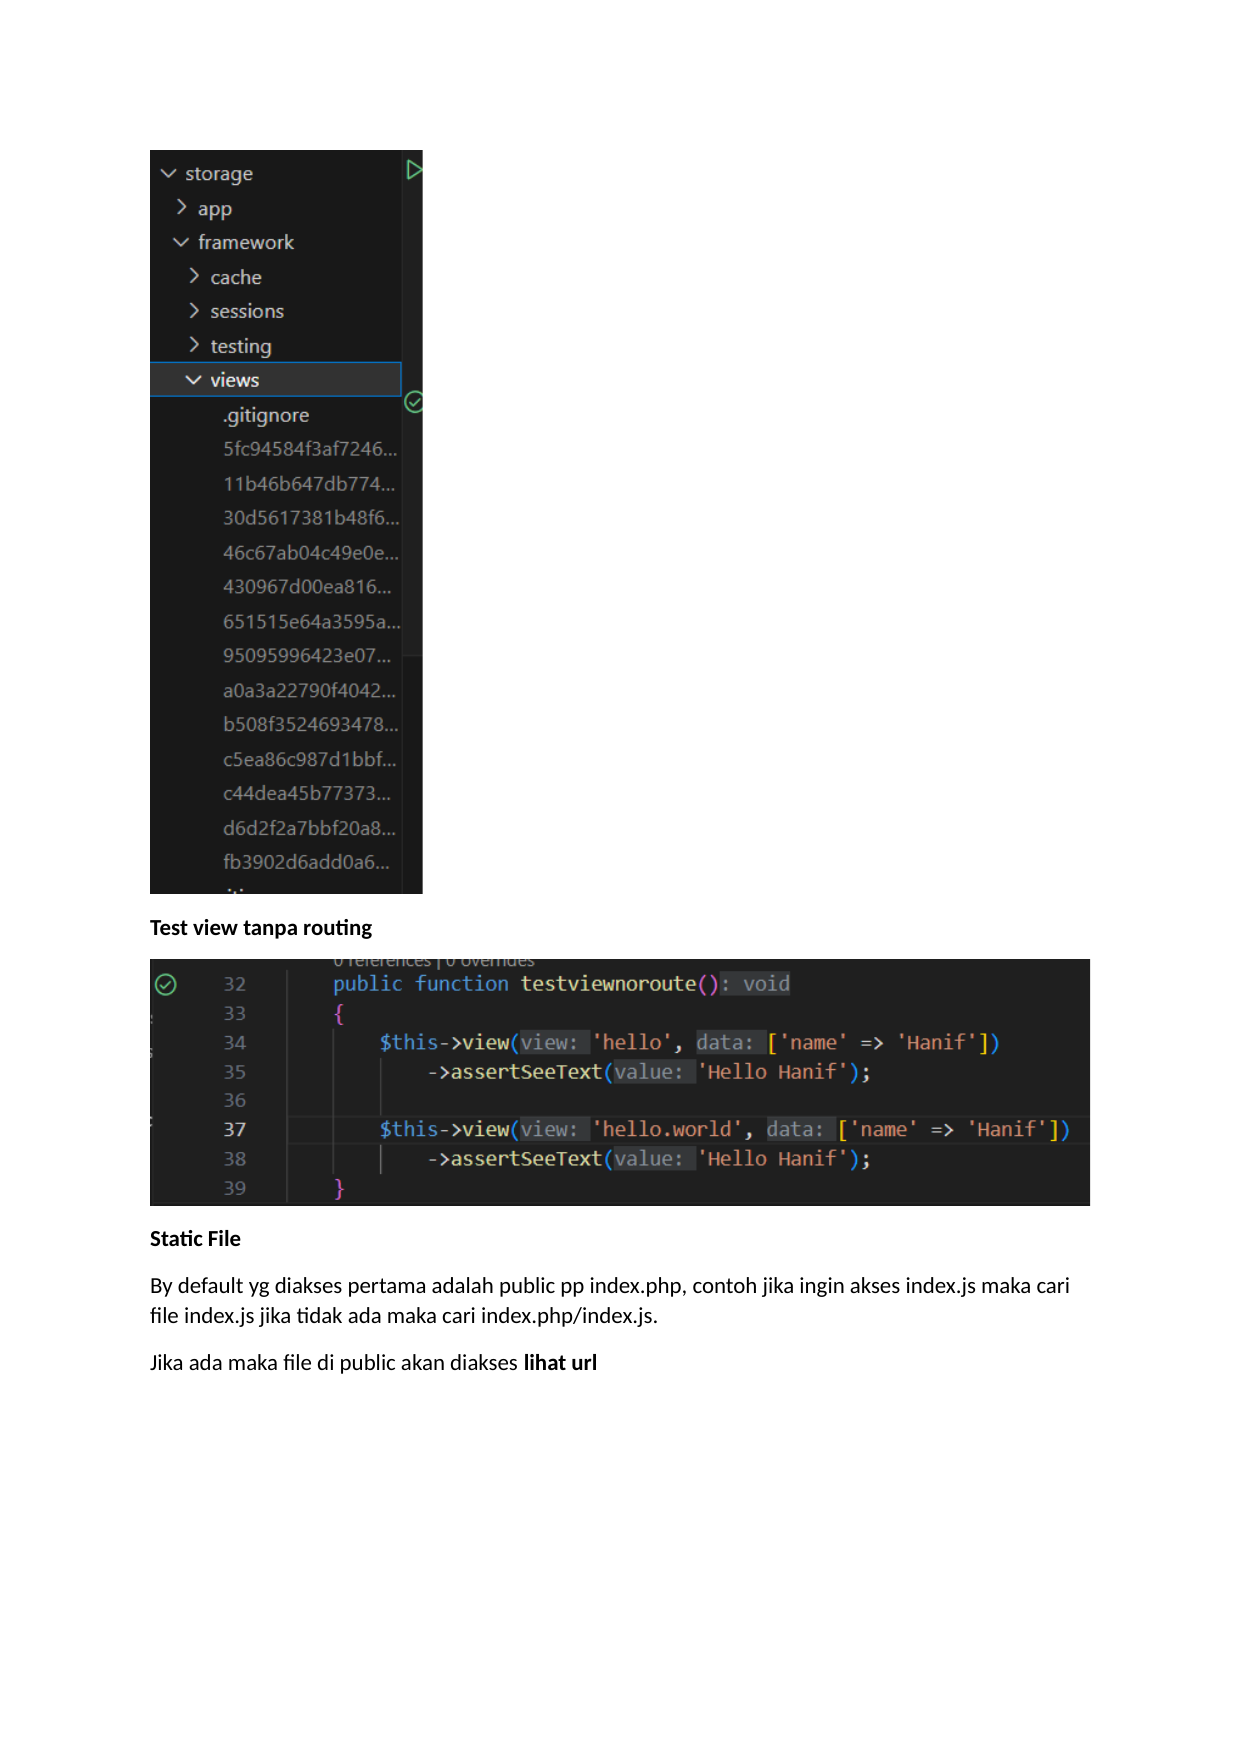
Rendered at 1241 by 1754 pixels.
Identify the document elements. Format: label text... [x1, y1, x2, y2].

text Jika ada maka file di public akan diakses lihat url [150, 1348, 1090, 1376]
text Static File [150, 1224, 1090, 1252]
picture [150, 150, 423, 894]
text By default yg diakses pertama adalah public pp index.php, contoh jika ingin akses index.js maka cari file index.js jika tidak ada maka cari index.php/index.js. [150, 1271, 1090, 1329]
picture [150, 959, 1091, 1206]
text Test view tanpa routing [150, 913, 1090, 941]
